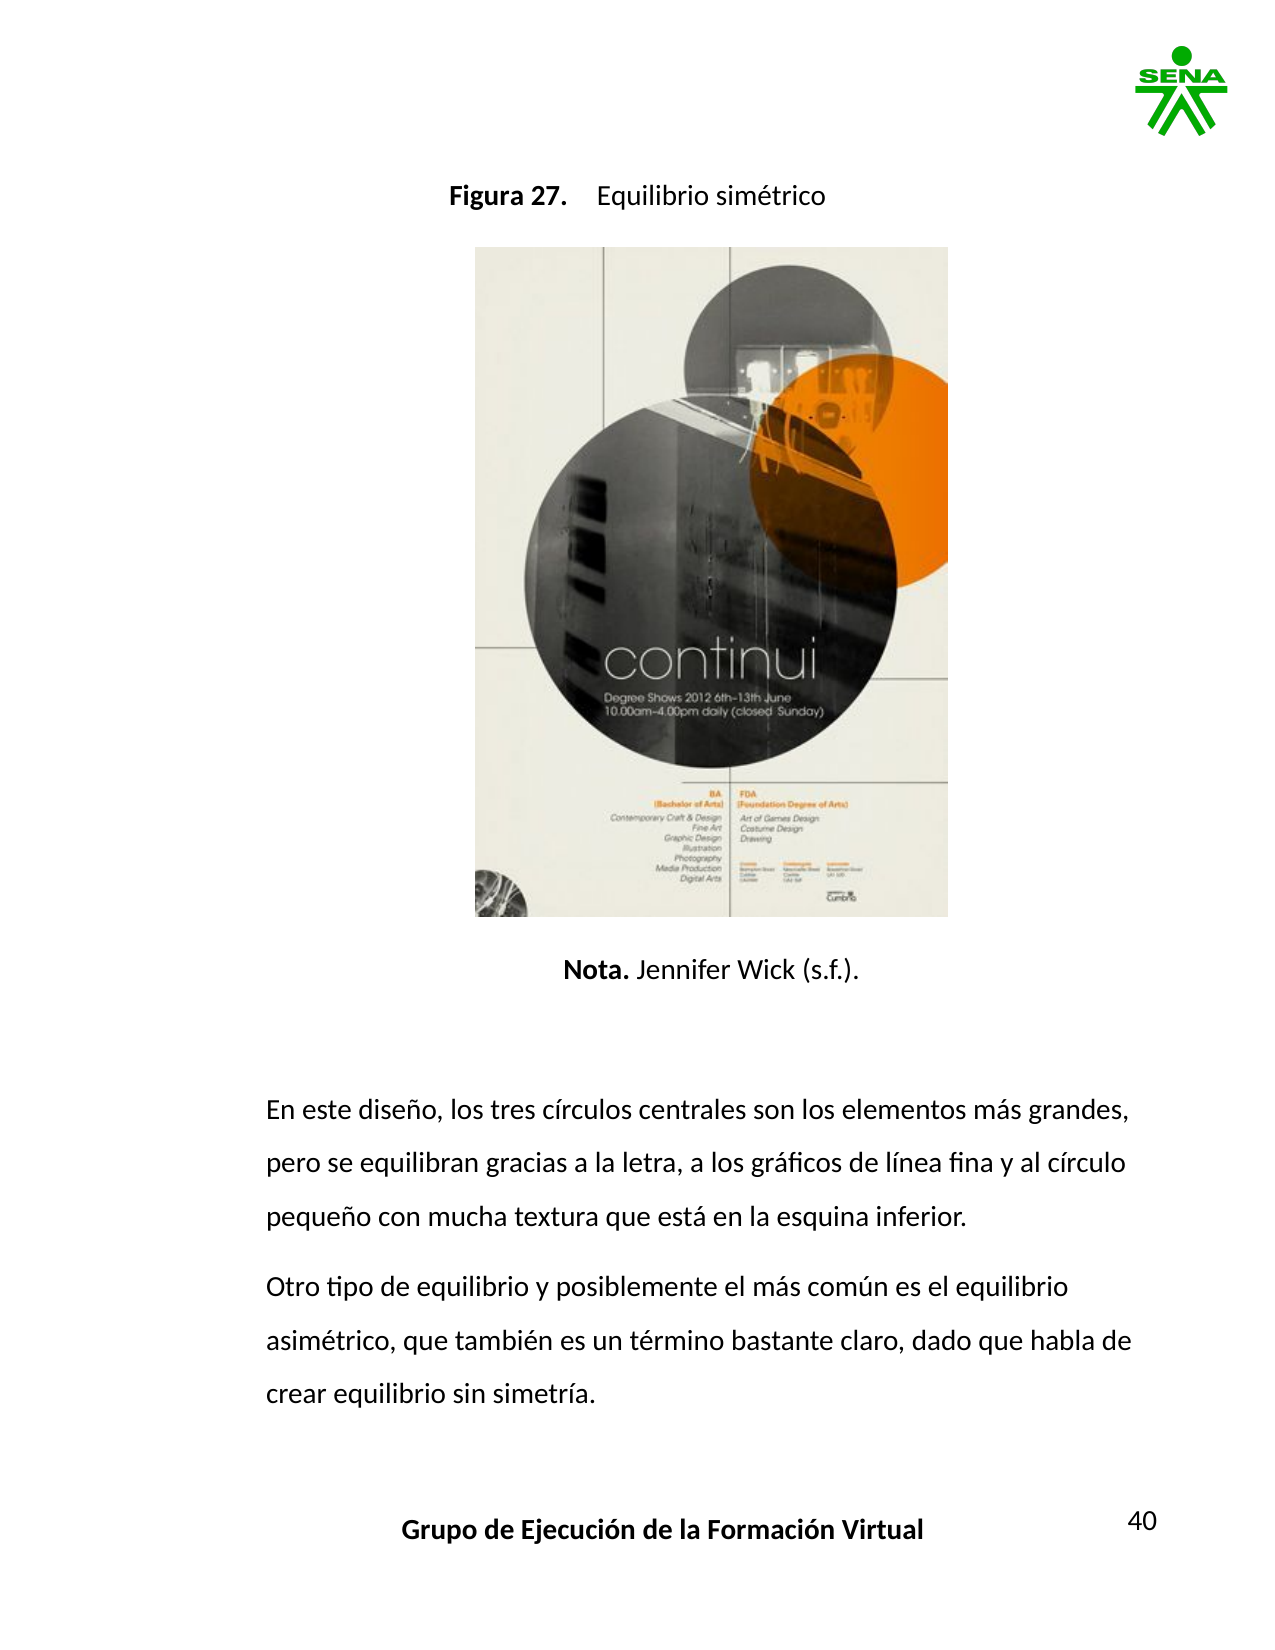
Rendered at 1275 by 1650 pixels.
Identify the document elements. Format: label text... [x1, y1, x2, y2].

text Otro tipo de equilibrio y posiblemente el más común es el equilibrio asimétrico, que también es un término bastante claro, dado que habla de crear equilibrio sin simetría. [266, 1268, 1157, 1411]
picture [475, 247, 948, 917]
text Nota. Jennifer Wick (s.f.). [266, 951, 1157, 987]
text Equilibrio simétrico [118, 177, 1157, 213]
text En este diseño, los tres círculos centrales son los elementos más grandes, pero se equilibran gracias a la letra, a los gráficos de línea fina y al círculo pequeño con mucha textura que está en la esquina inferior. [266, 1091, 1157, 1234]
picture [1135, 46, 1228, 136]
